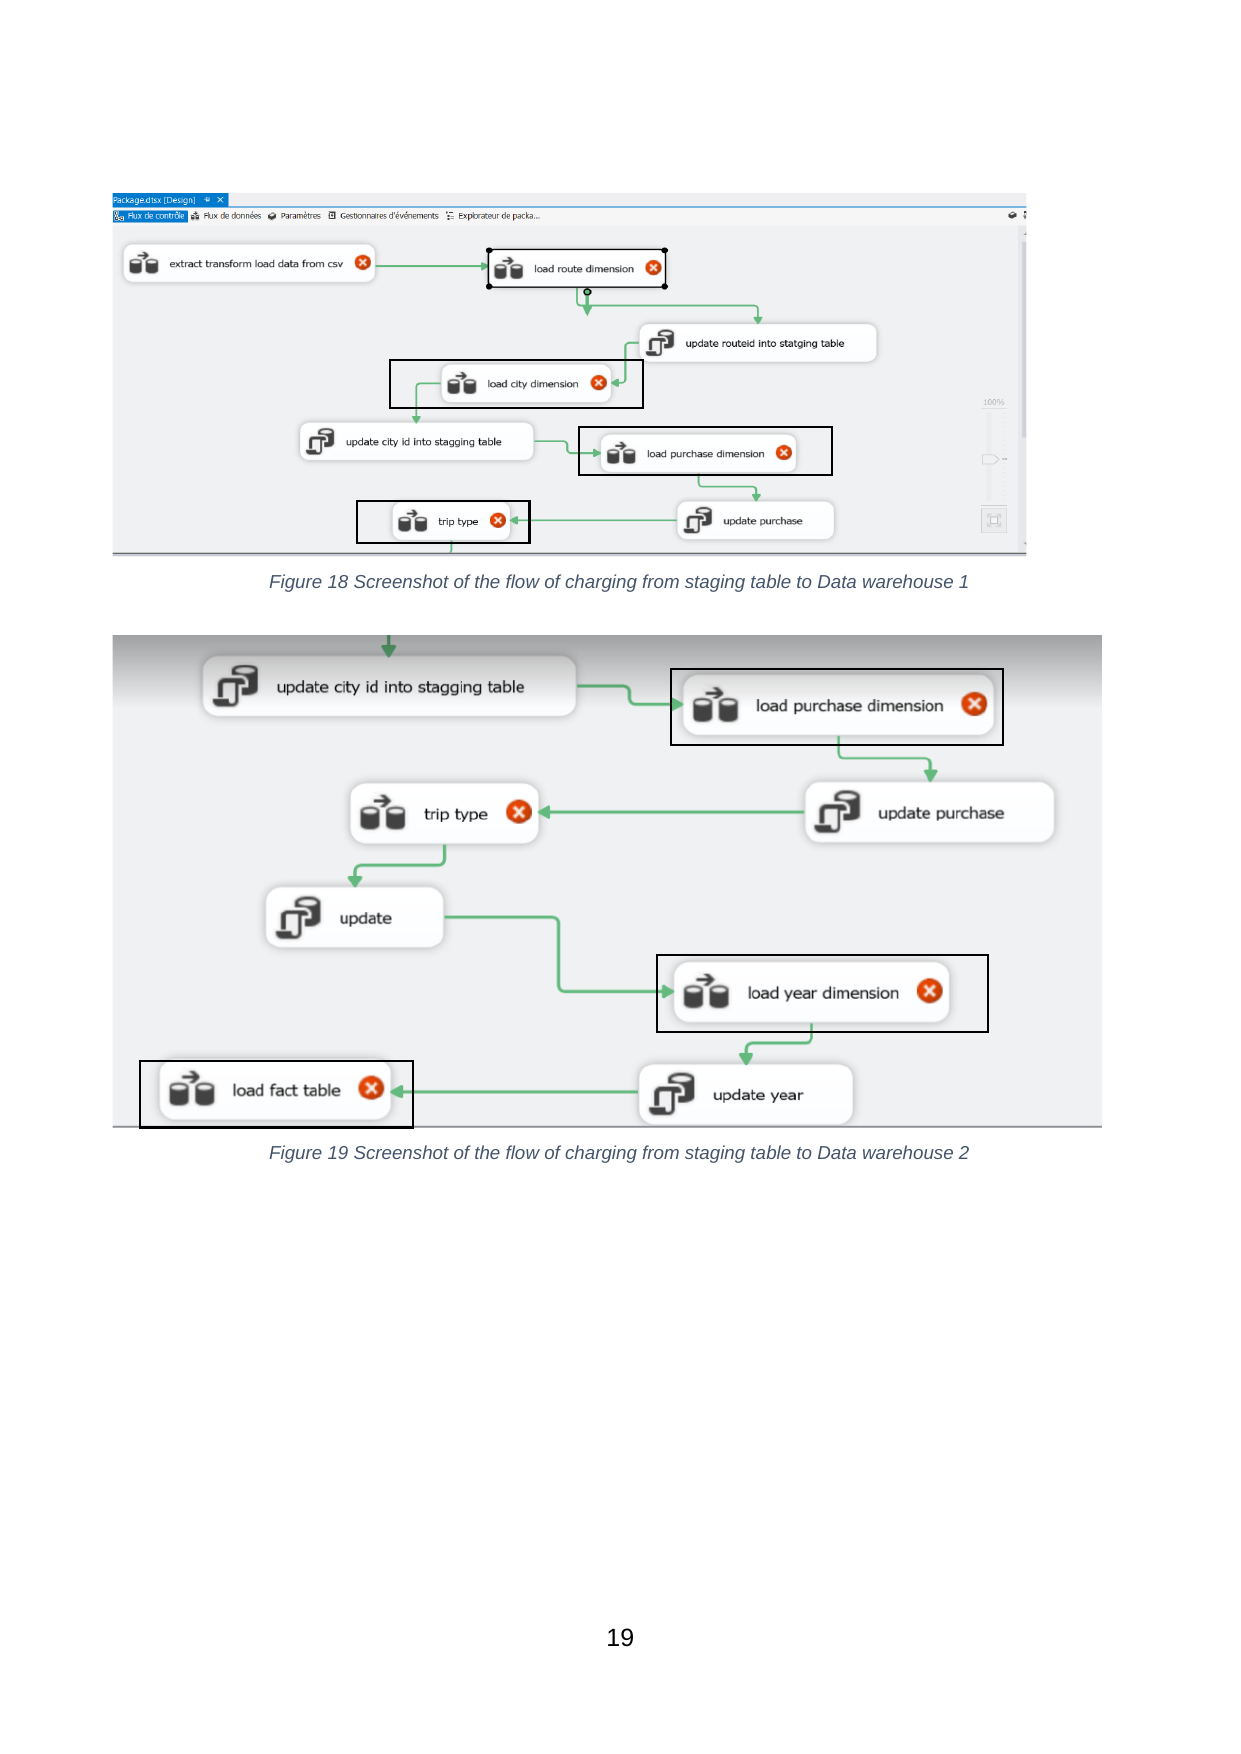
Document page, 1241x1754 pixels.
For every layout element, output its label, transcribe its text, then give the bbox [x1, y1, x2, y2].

picture [112, 635, 1102, 1128]
picture [141, 1062, 412, 1126]
text Figure 18 Screenshot of the flow of charging from staging table to Data warehouse 1 [112, 571, 1128, 593]
picture [112, 193, 1027, 557]
text Figure 19 Screenshot of the flow of charging from staging table to Data warehouse 2 [112, 1142, 1128, 1163]
